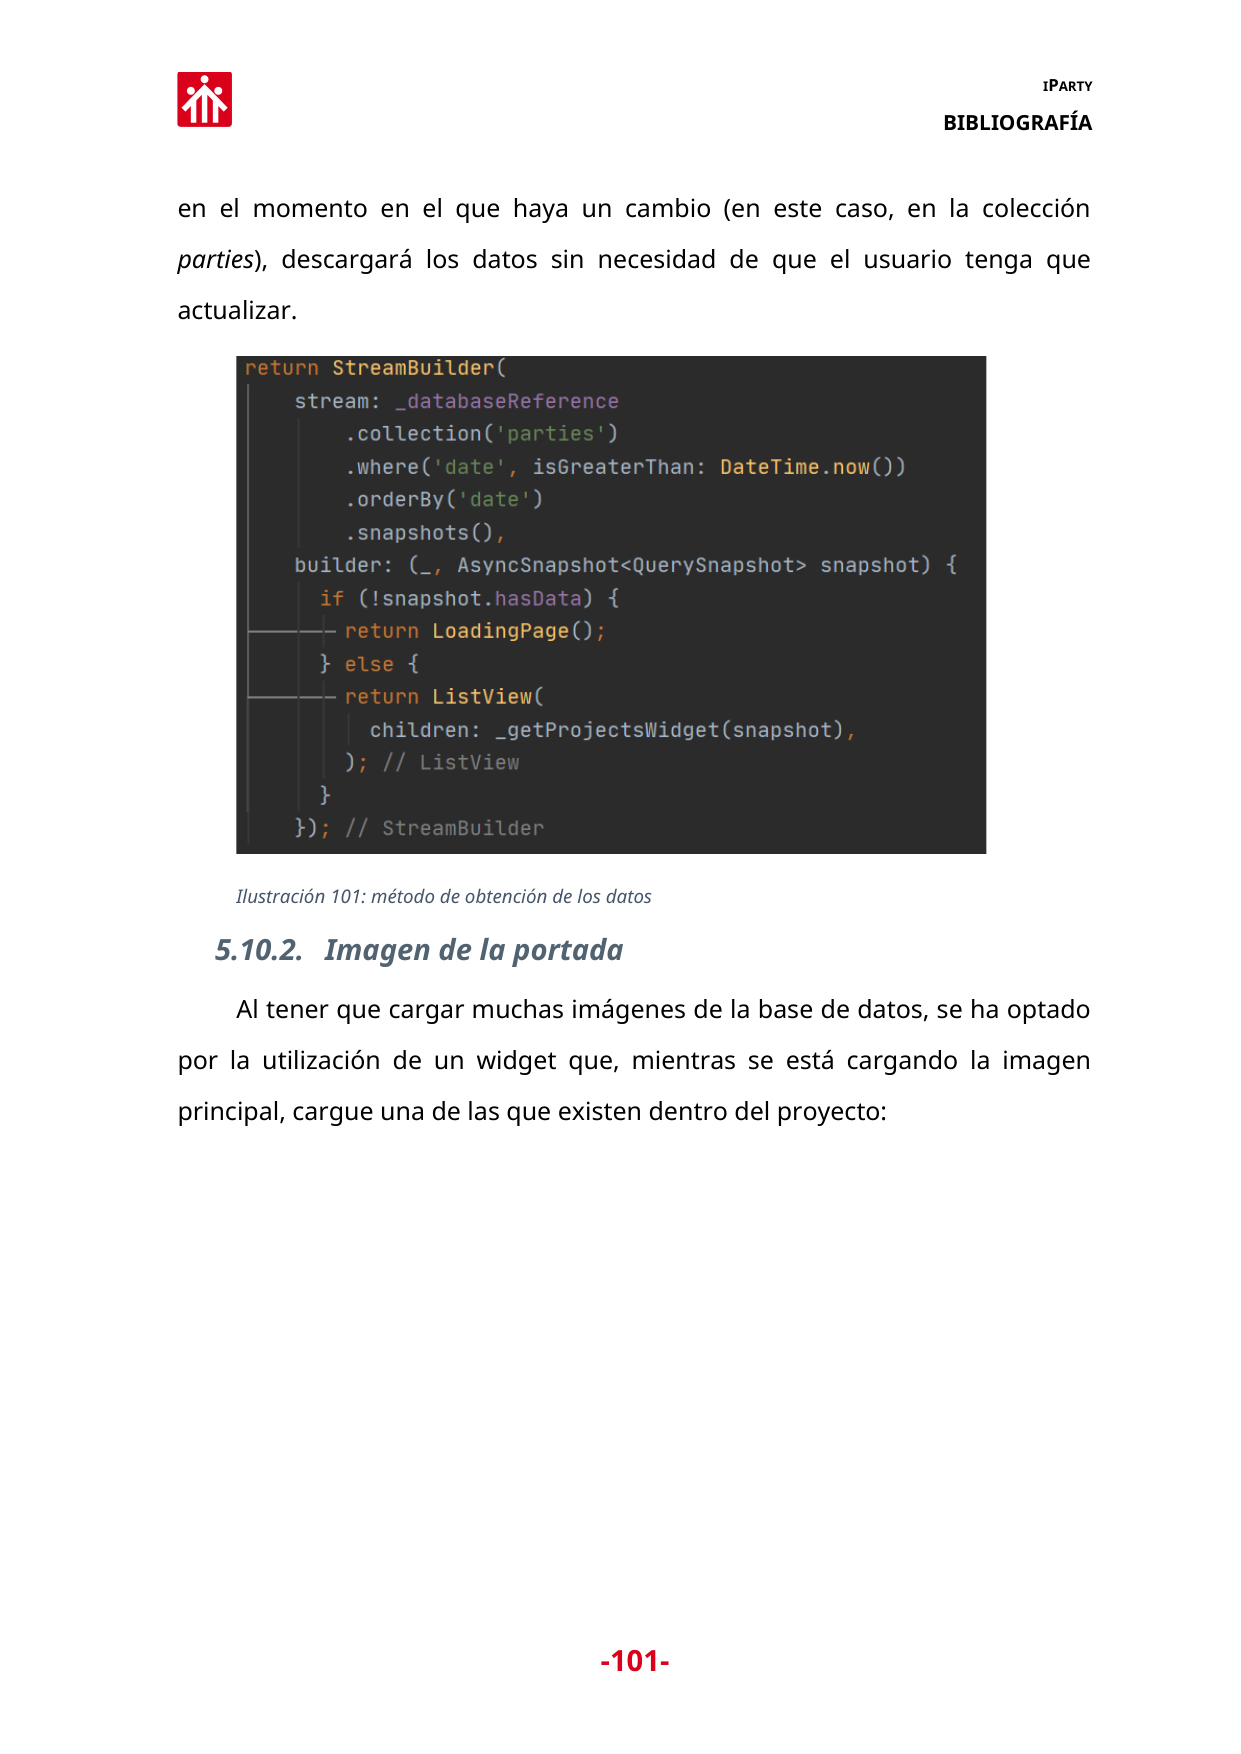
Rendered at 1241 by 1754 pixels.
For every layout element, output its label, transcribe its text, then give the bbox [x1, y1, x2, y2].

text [177, 191, 1092, 327]
picture [177, 72, 232, 127]
text Ilustración 101: método de obtención de los datos [177, 883, 1092, 908]
text Al tener que cargar muchas imágenes de la base de datos, se ha optado por la utilización de un widget que, mientras se está cargando la imagen principal, cargue una de las que existen dentro del proyecto: [177, 992, 1092, 1128]
subtitle Imagen de la portada [215, 929, 1092, 969]
picture [236, 356, 987, 854]
